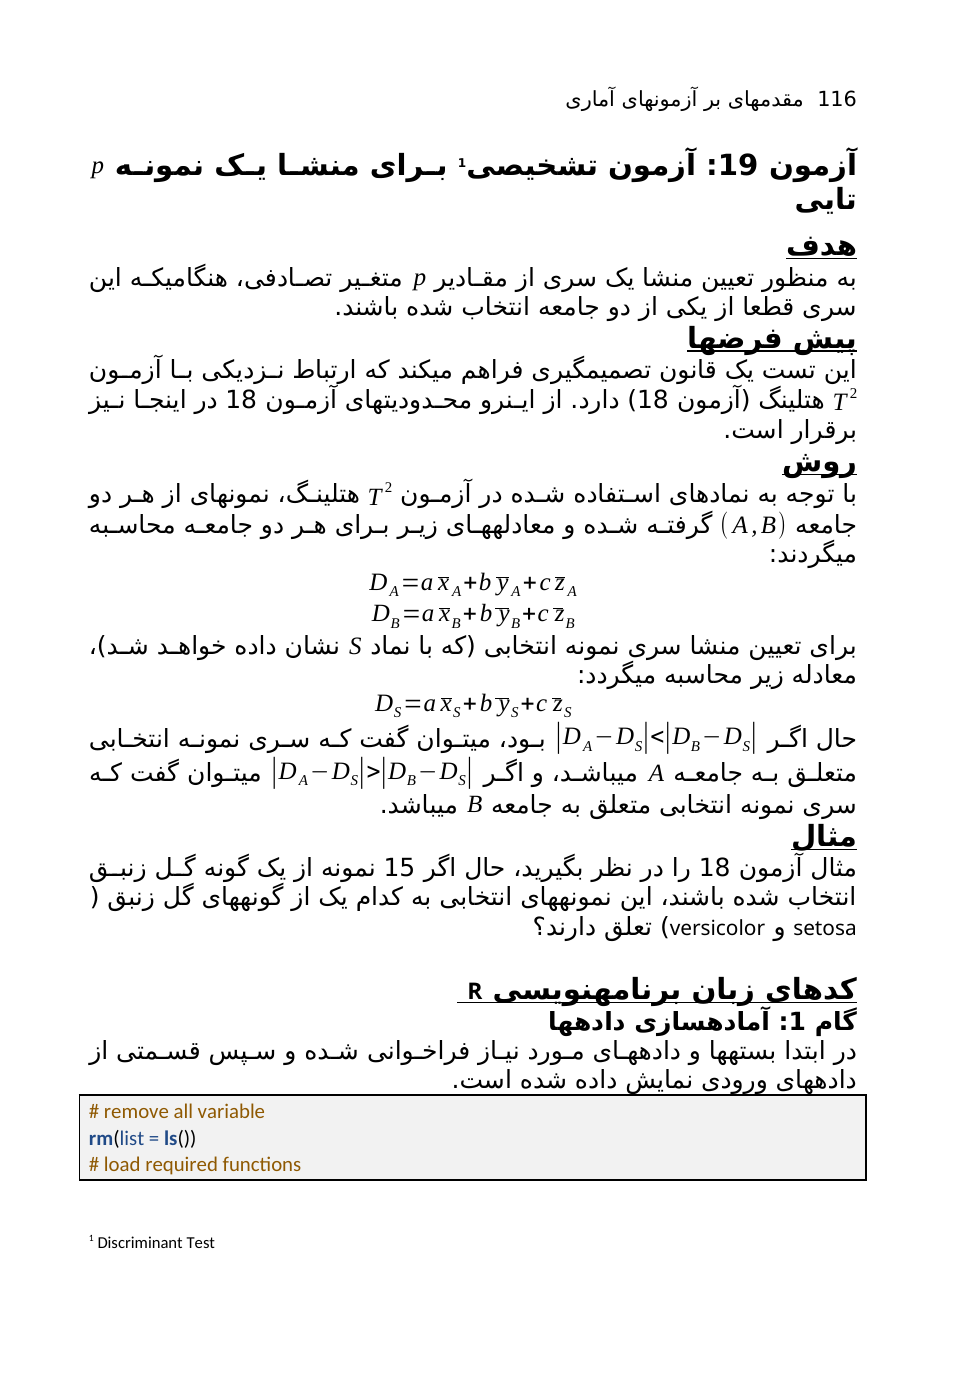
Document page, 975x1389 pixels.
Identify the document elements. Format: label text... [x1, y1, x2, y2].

subtitle آزمون 19: آزمون تشخیصی برای منشا یک نمونه تایی [89, 148, 857, 216]
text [80, 1096, 865, 1179]
text با توجه به نمادهای استفاده شده در آزمون هتلینگ، نمونه‏ای از هر دو جامعه گرفته شده و معادله‏های زیر برای هر دو جامعه محاسبه می‏گردند: [89, 478, 857, 569]
text کدهای زبان برنامه‏نویسی R [89, 972, 857, 1007]
text به منظور تعیین منشا یک سری از مقادیر متغیر تصادفی، هنگامیکه این سری قطعا از یکی از دو جامعه انتخاب شده باشند. [89, 263, 857, 321]
text گام 1: آماده‏سازی داده‏ها [89, 1007, 857, 1036]
text این تست یک قانون تصمیم‏گیری فراهم می‏کند که ارتباط نزدیکی با آزمون هتلینگ (آزمون 18) دارد. از اینرو محدودیت‏های آزمون 18 در اینجا نیز برقرار است. [89, 355, 857, 444]
text در ابتدا بسته‏‏ها و داده‏های مورد نیاز فراخوانی شده و سپس قسمتی از داده‏های ورودی نمایش داده شده است. [89, 1036, 857, 1094]
text مثال آزمون 18 را در نظر بگیرید، حال اگر 15 نمونه از یک گونه گل زنبق انتخاب شده باشند، این نمونه‏های انتخابی به کدام یک از گونه‏های گل زنبق (setosa و versicolor) تعلق دارند؟ [89, 853, 857, 941]
text هدف [89, 229, 857, 263]
text مثال [89, 819, 857, 853]
text برای تعیین منشا سری نمونه انتخابی (که با نماد نشان داده خواهد شد)، معادله زیر محاسبه می‏گردد: [89, 631, 857, 690]
text حال اگر بود، می‏توان گفت که سری نمونه انتخابی متعلق به جامعه می‏باشد، و اگر می‏توان گفت که سری نمونه انتخابی متعلق به جامعه می‏باشد. [89, 721, 857, 819]
text پیش فرض‏ها [89, 321, 857, 355]
text روش [89, 444, 857, 478]
